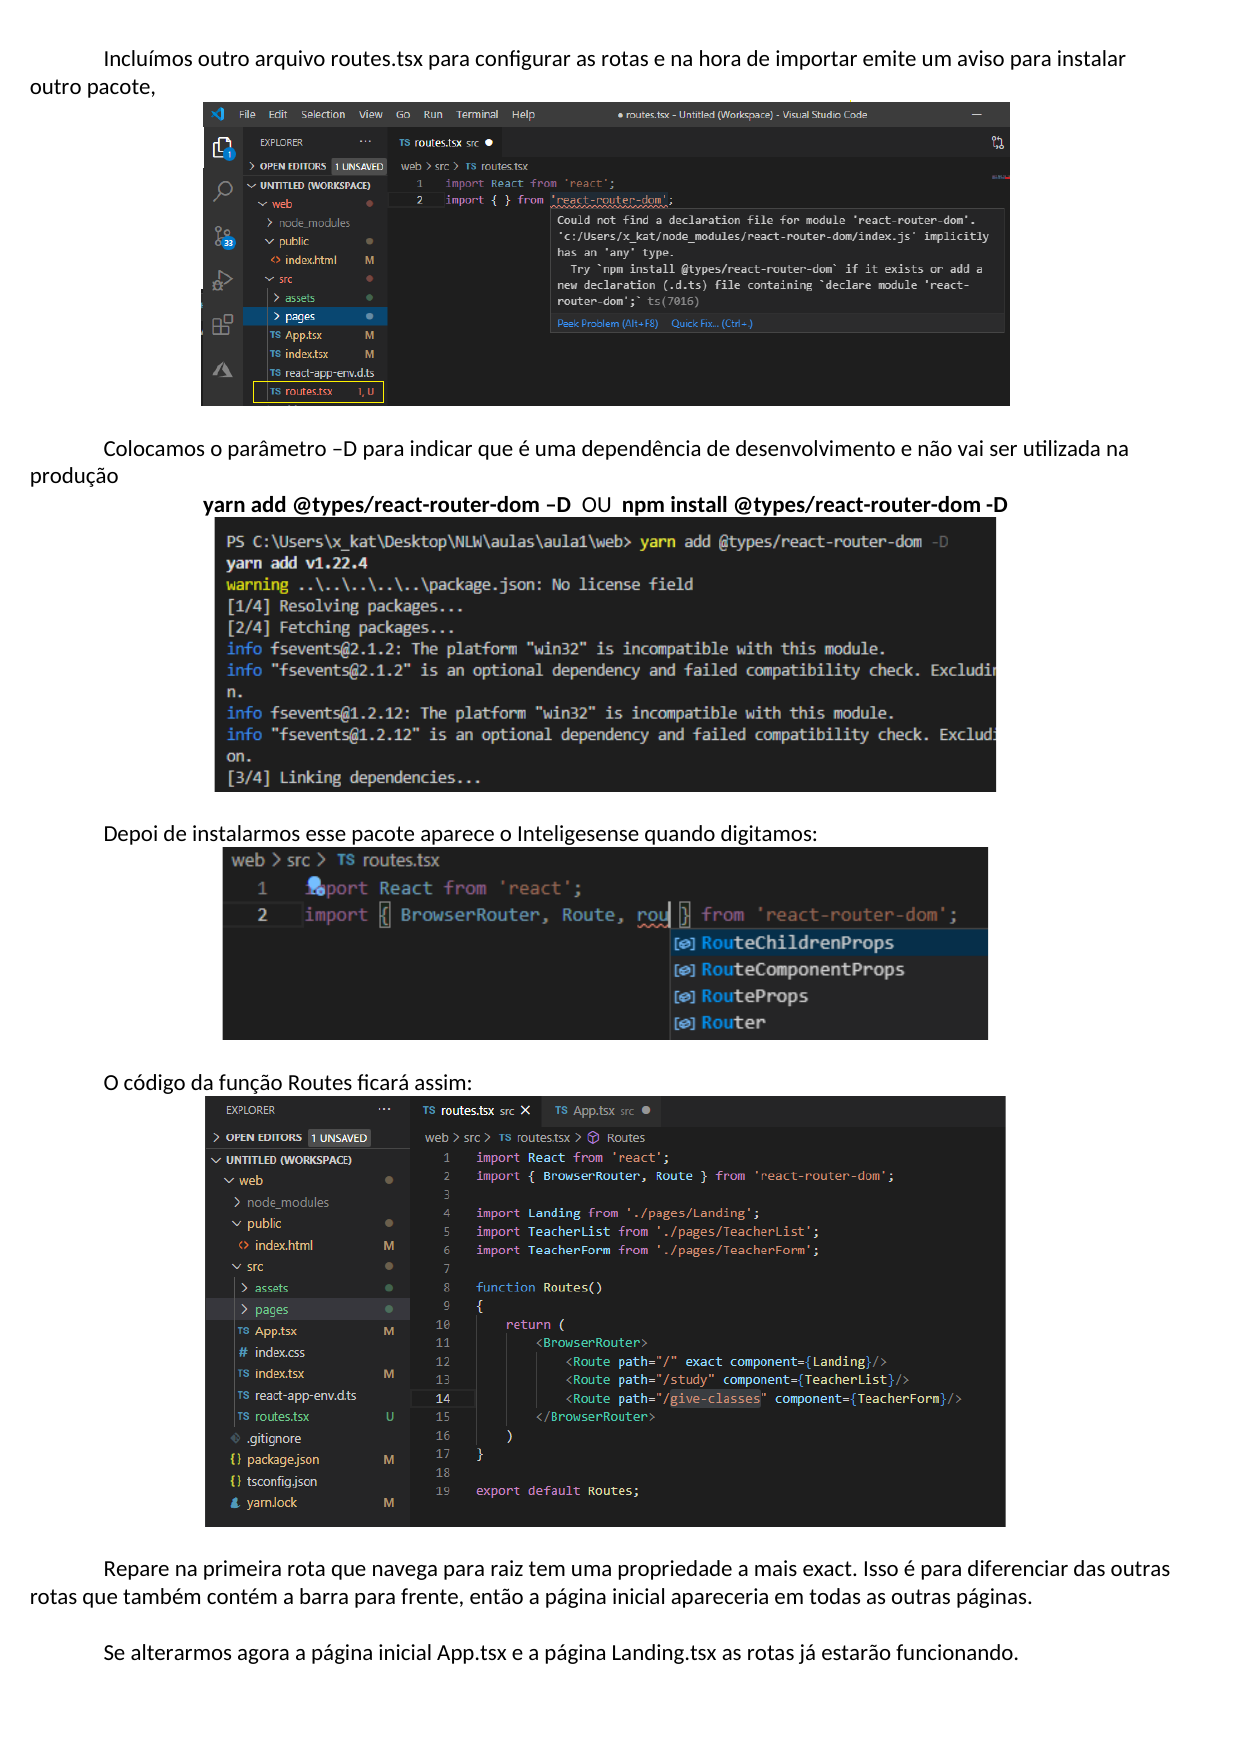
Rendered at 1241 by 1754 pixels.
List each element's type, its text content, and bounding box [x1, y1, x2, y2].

text Depoi de instalarmos esse pacote aparece o Inteligesense quando digitamos: [29, 819, 1181, 847]
text O código da função Routes ficará assim: [29, 1068, 1181, 1096]
picture [222, 847, 989, 1040]
text Repare na primeira rota que navega para raiz tem uma propriedade a mais exact. Isso é para diferenciar das outras rotas que também contém a barra para frente, então a página inicial apareceria em todas as outras páginas. [29, 1554, 1181, 1610]
picture [201, 100, 1010, 406]
picture [214, 517, 997, 792]
picture [205, 1096, 1006, 1527]
text Se alterarmos agora a página inicial App.tsx e a página Landing.tsx as rotas já estarão funcionando. [29, 1638, 1181, 1666]
text Colocamos o parâmetro –D para indicar que é uma dependência de desenvolvimento e não vai ser utilizada na produção [29, 434, 1181, 490]
text yarn add @types/react-router-dom –D OU npm install @types/react-router-dom -D [29, 490, 1181, 518]
text Incluímos outro arquivo routes.tsx para configurar as rotas e na hora de importar emite um aviso para instalar outro pacote, [29, 44, 1181, 100]
